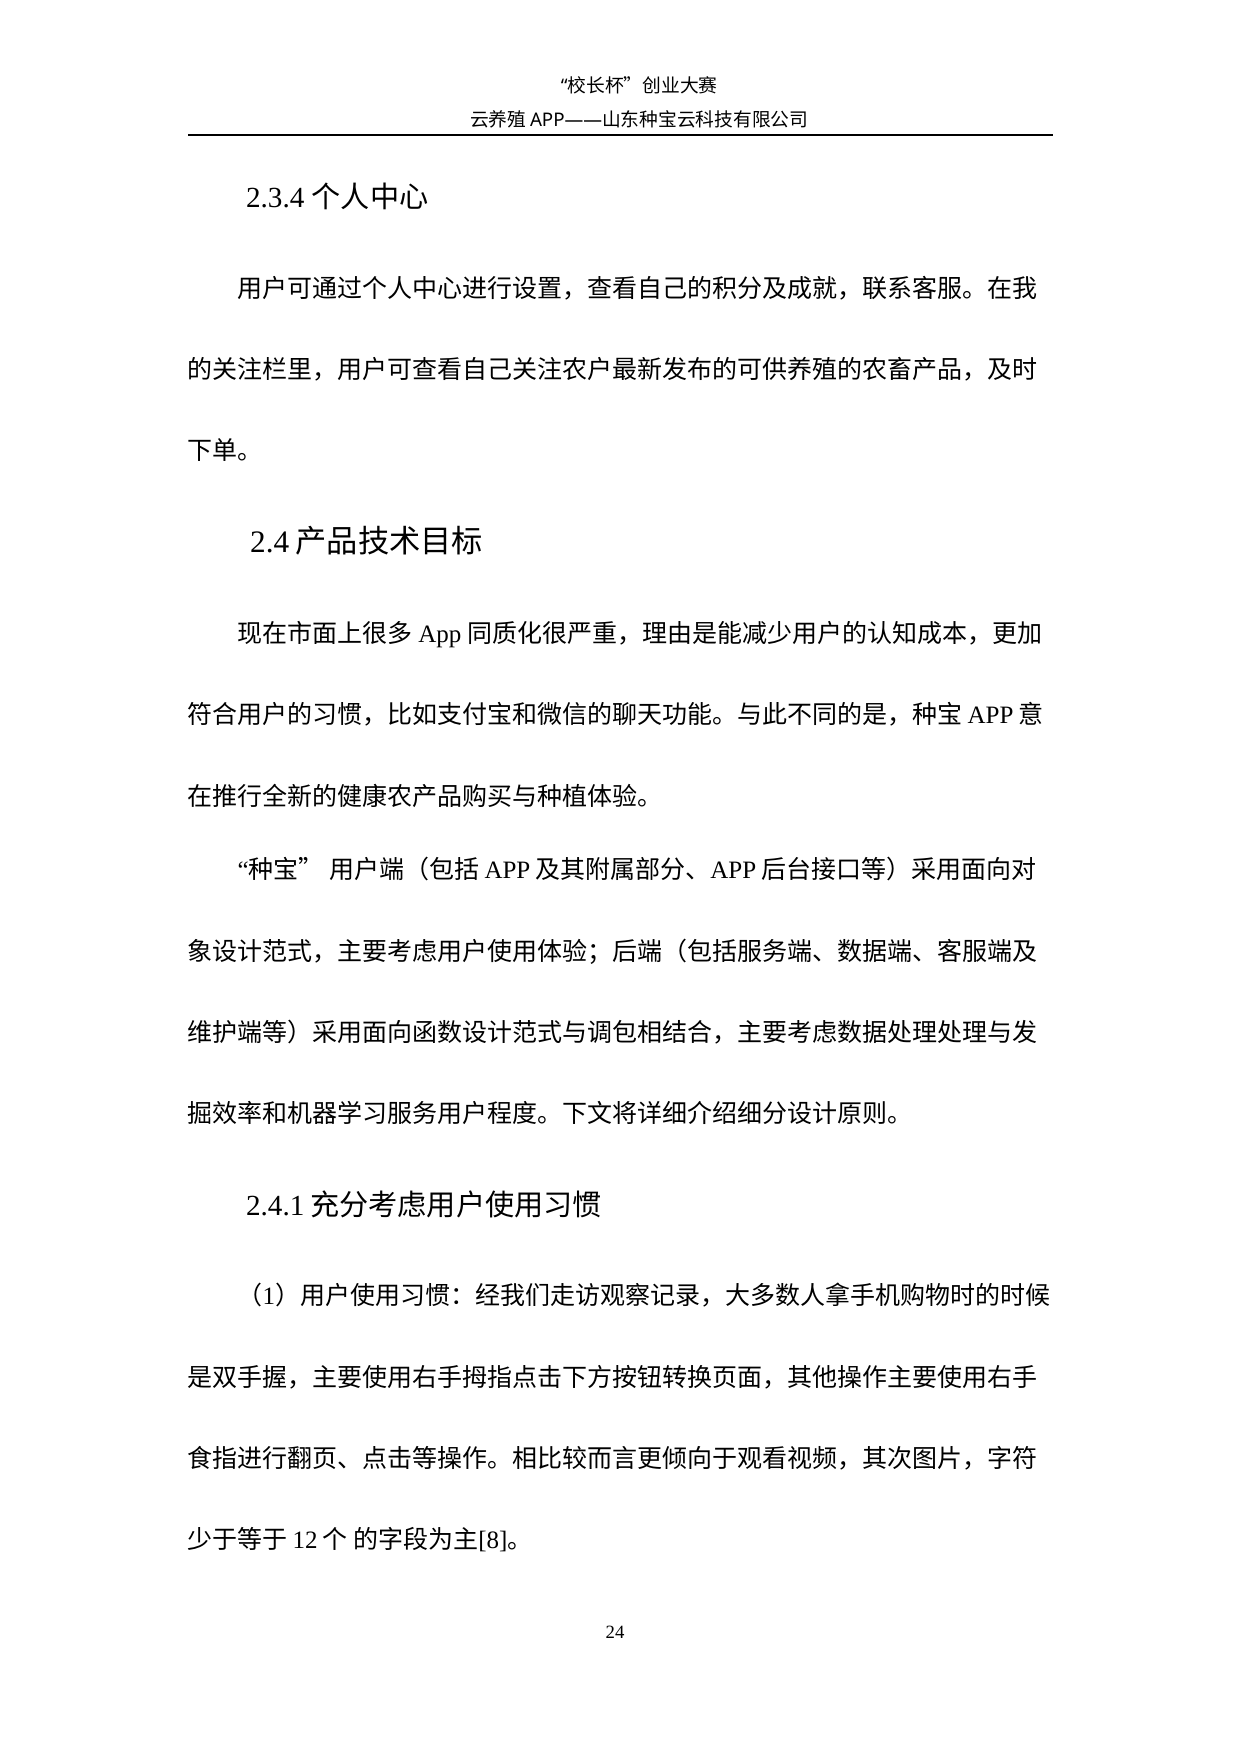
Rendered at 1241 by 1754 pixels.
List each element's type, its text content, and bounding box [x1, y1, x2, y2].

subtitle 2.4产品技术目标 [187, 507, 1053, 572]
text 用户可通过个人中心进行设置，查看自己的积分及成就，联系客服。在我的关注栏里，用户可查看自己关注农户最新发布的可供养殖的农畜产品，及时下单。 [187, 254, 1053, 481]
subtitle 2.3.4 个人中心 [187, 162, 1053, 227]
text （1）用户使用习惯：经我们走访观察记录，大多数人拿手机购物时的时候是双手握，主要使用右手拇指点击下方按钮转换页面，其他操作主要使用右手食指进行翻页、点击等操作。相比较而言更倾向于观看视频，其次图片，字符少于等于12个 的字段为主[8]。 [187, 1261, 1053, 1570]
text “种宝” 用户端（包括APP及其附属部分、APP后台接口等）采用面向对象设计范式，主要考虑用户使用体验；后端（包括服务端、数据端、客服端及维护端等）采用面向函数设计范式与调包相结合，主要考虑数据处理处理与发掘效率和机器学习服务用户程度。下文将详细介绍细分设计原则。 [187, 836, 1053, 1144]
text 现在市面上很多 App 同质化很严重，理由是能减少用户的认知成本，更加符合用户的习惯，比如支付宝和微信的聊天功能。与此不同的是，种宝APP意在推行全新的健康农产品购买与种植体验。 [187, 599, 1053, 827]
subtitle 2.4.1充分考虑用户使用习惯 [187, 1170, 1053, 1235]
